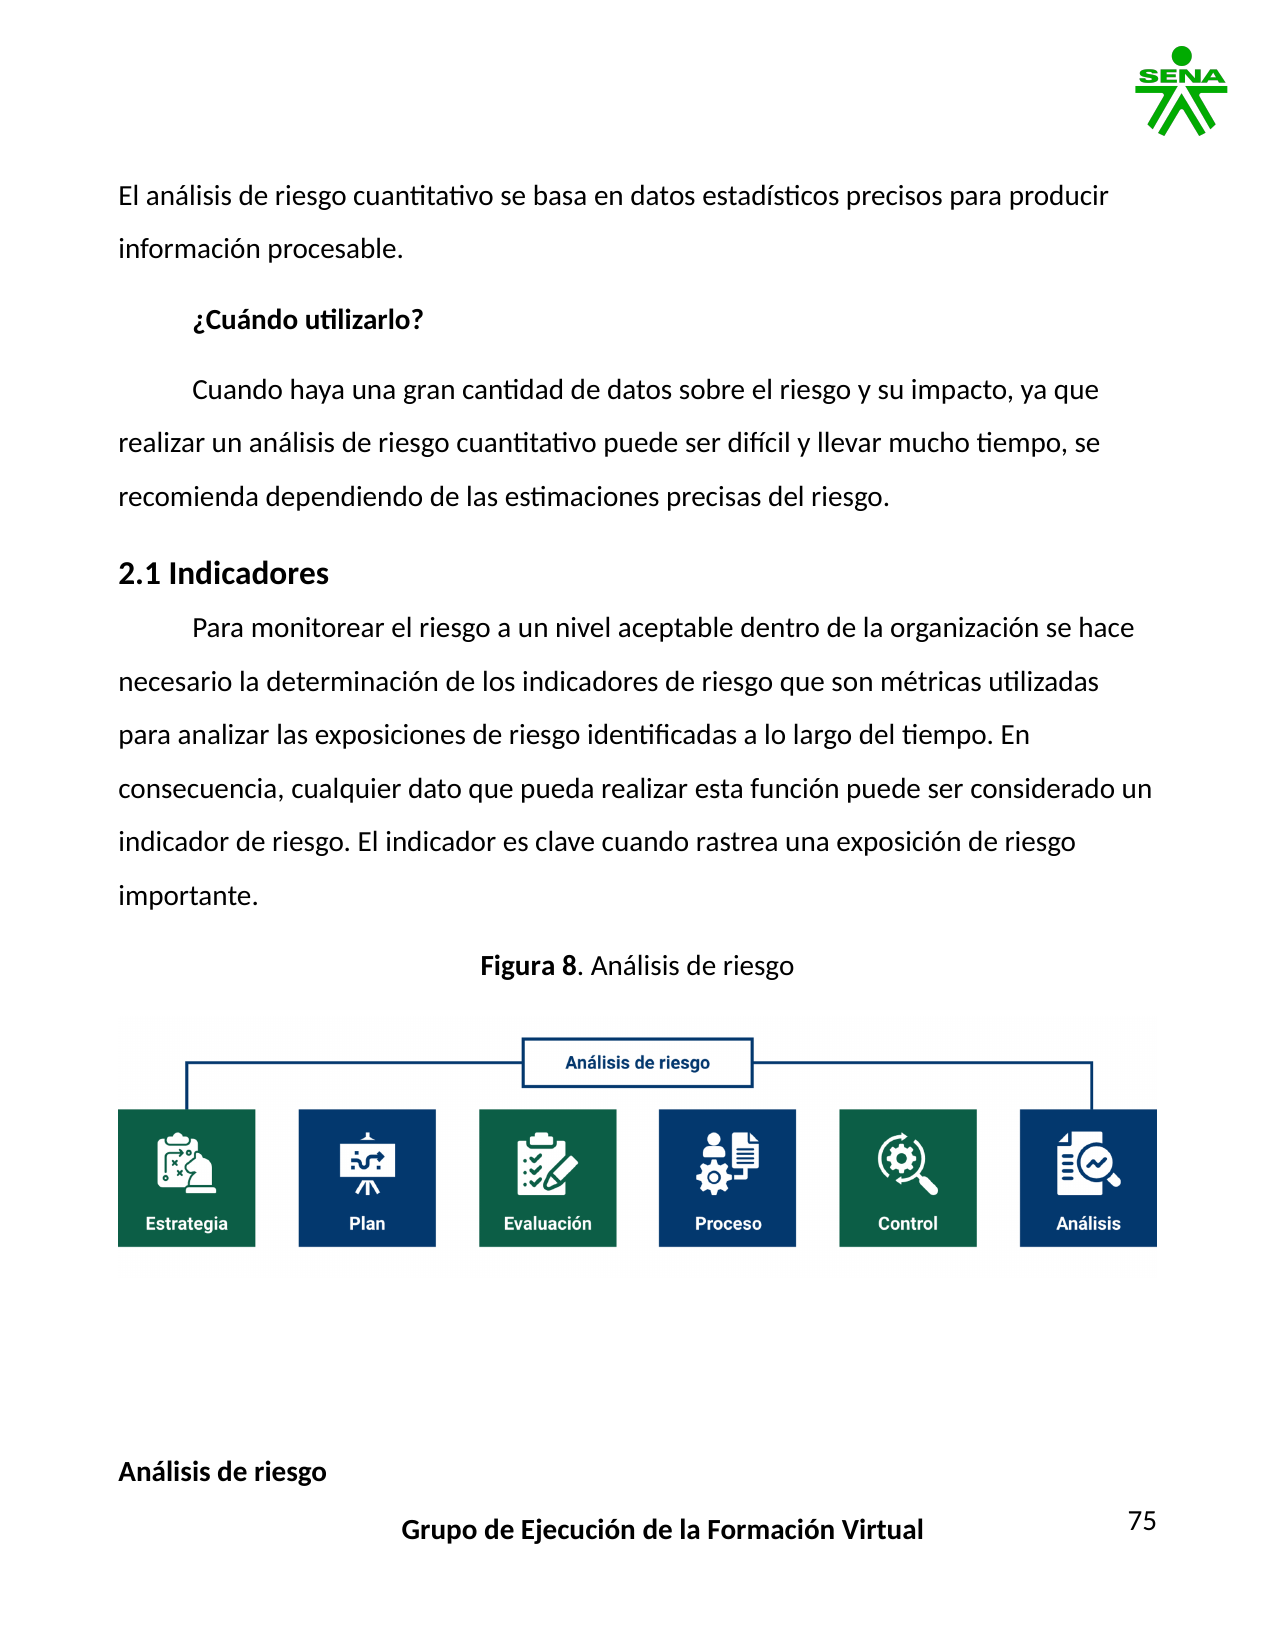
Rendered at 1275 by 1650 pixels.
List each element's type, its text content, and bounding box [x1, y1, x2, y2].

text Para monitorear el riesgo a un nivel aceptable dentro de la organización se hace necesario la determinación de los indicadores de riesgo que son métricas utilizadas para analizar las exposiciones de riesgo identificadas a lo largo del tiempo. En consecuencia, cualquier dato que pueda realizar esta función puede ser considerado un indicador de riesgo. El indicador es clave cuando rastrea una exposición de riesgo importante. [118, 609, 1157, 912]
picture [118, 1016, 1157, 1278]
picture [1135, 46, 1228, 136]
text ¿Cuándo utilizarlo? [118, 301, 1157, 336]
text Cuando haya una gran cantidad de datos sobre el riesgo y su impacto, ya que realizar un análisis de riesgo cuantitativo puede ser difícil y llevar mucho tiempo, se recomienda dependiendo de las estimaciones precisas del riesgo. [118, 371, 1157, 513]
text Figura 8. Análisis de riesgo [118, 947, 1157, 982]
text Análisis de riesgo [118, 1453, 1157, 1488]
subtitle 2.1 Indicadores [118, 552, 1157, 593]
